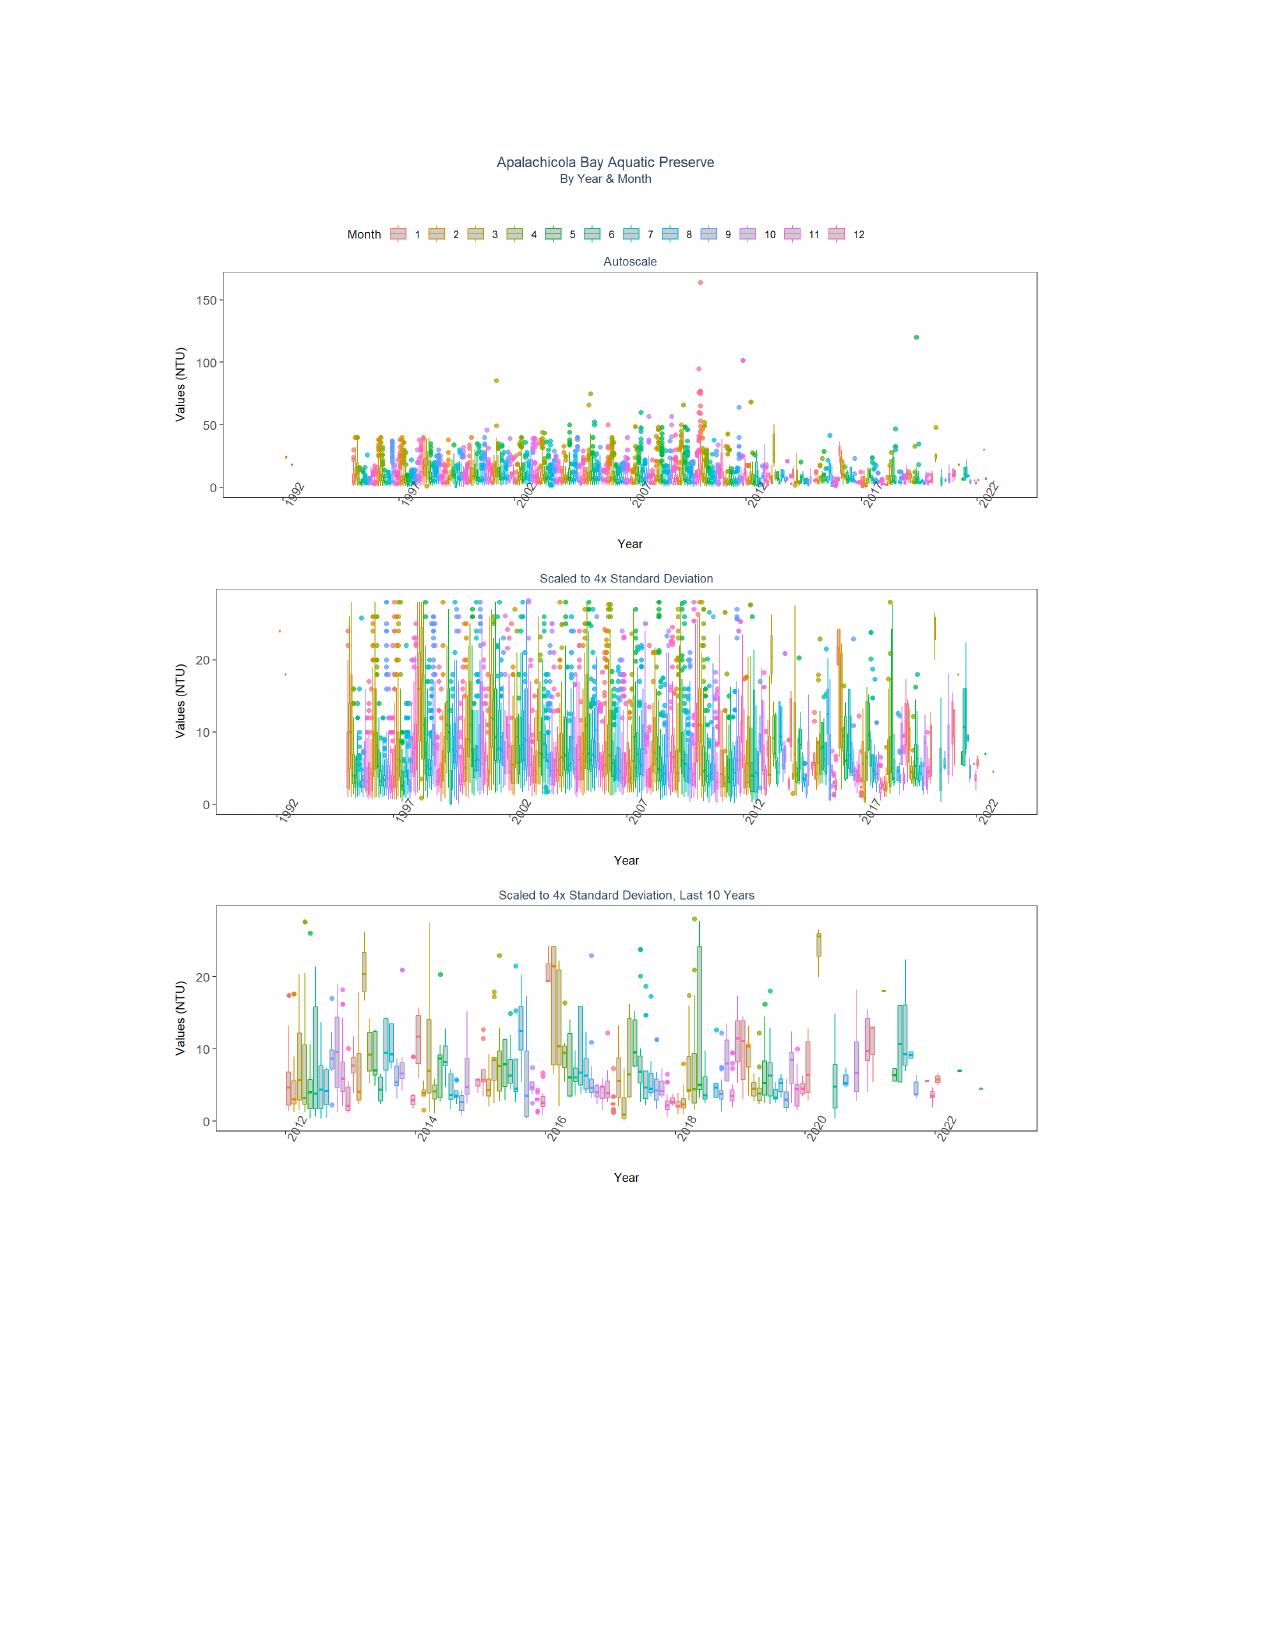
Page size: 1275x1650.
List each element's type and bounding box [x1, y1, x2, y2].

picture [168, 150, 1044, 1200]
